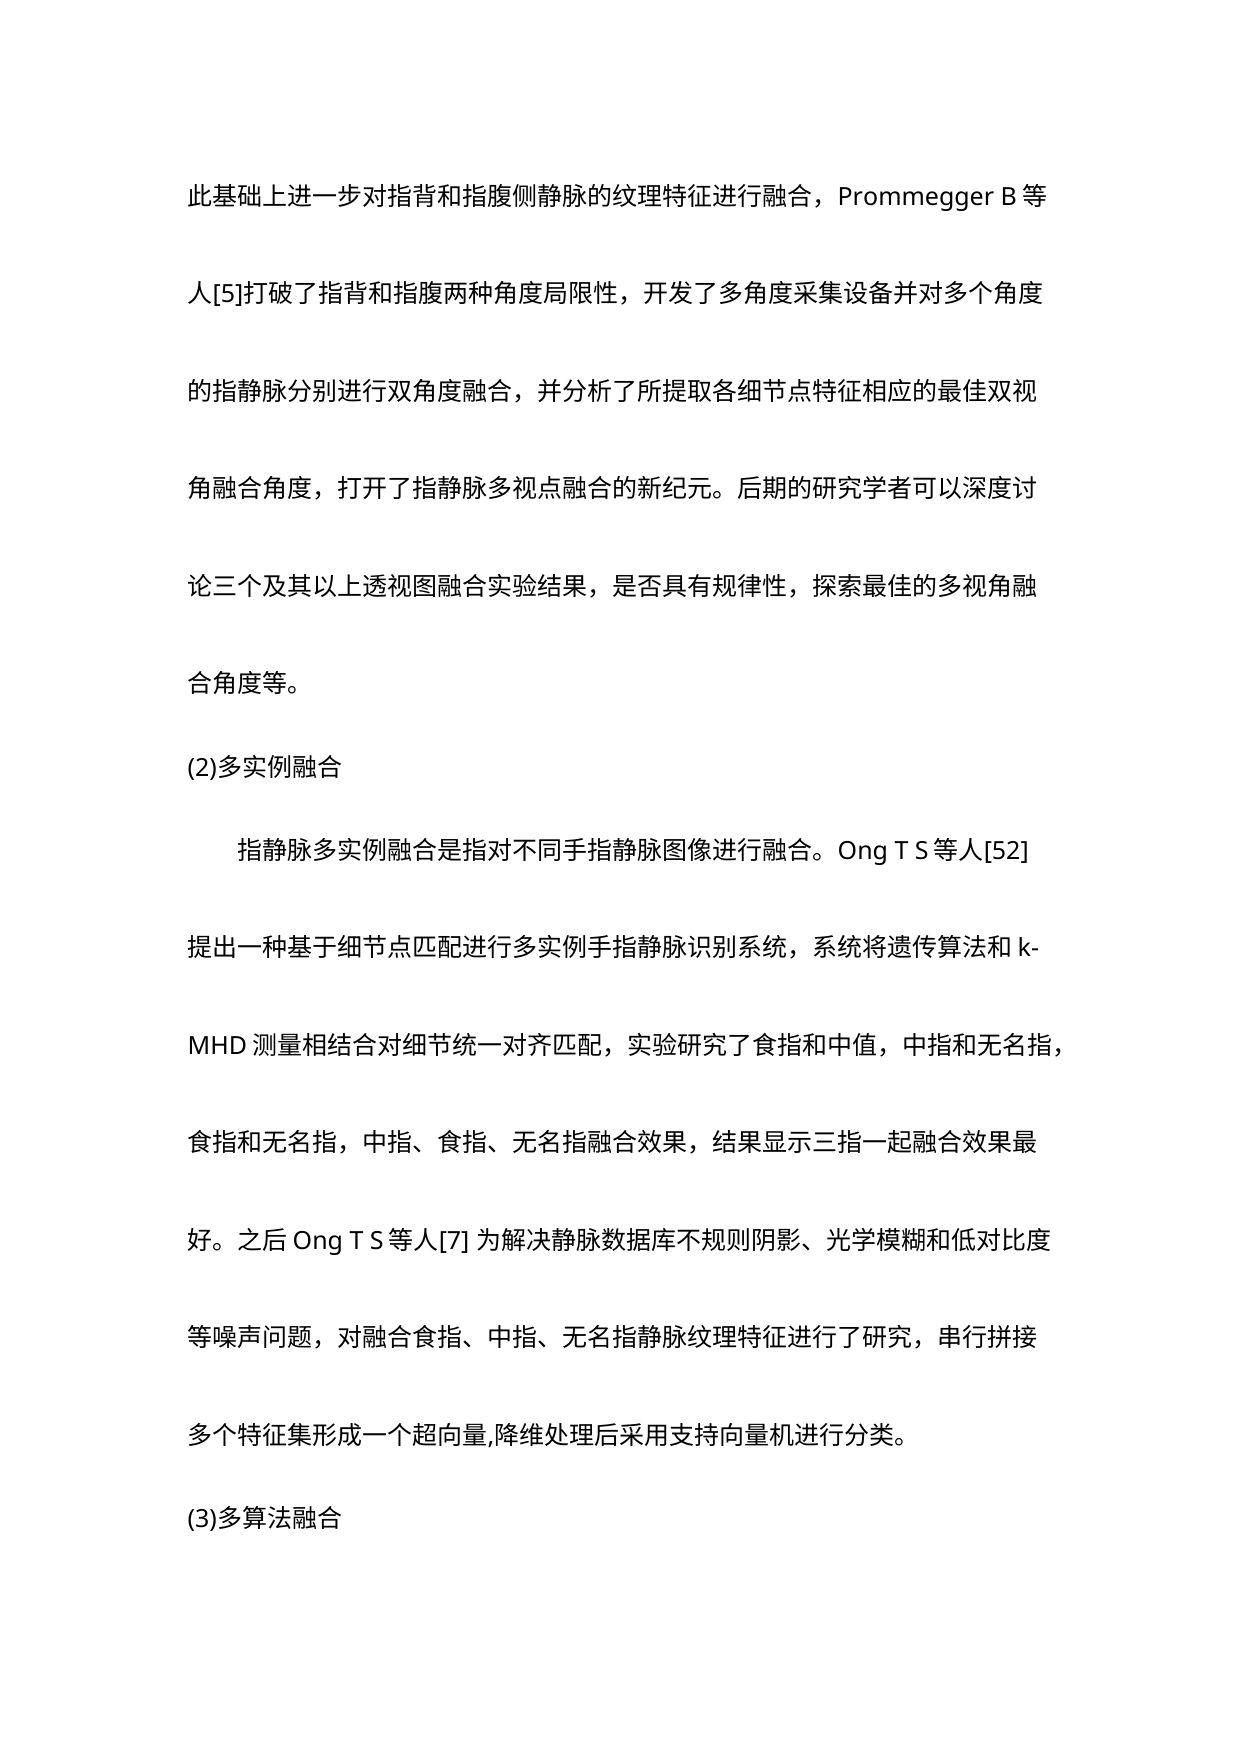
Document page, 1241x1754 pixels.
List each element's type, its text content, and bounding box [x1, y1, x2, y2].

text 指静脉多实例融合是指对不同手指静脉图像进行融合。Ong T S等人[52]提出一种基于细节点匹配进行多实例手指静脉识别系统，系统将遗传算法和k-MHD测量相结合对细节统一对齐匹配，实验研究了食指和中值，中指和无名指，食指和无名指，中指、食指、无名指融合效果，结果显示三指一起融合效果最好。之后Ong T S等人[7] 为解决静脉数据库不规则阴影、光学模糊和低对比度等噪声问题，对融合食指、中指、无名指静脉纹理特征进行了研究，串行拼接多个特征集形成一个超向量,降维处理后采用支持向量机进行分类。 [187, 816, 1053, 1466]
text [187, 162, 1053, 714]
text (2)多实例融合 [187, 733, 1053, 798]
text (3)多算法融合 [187, 1484, 1053, 1549]
